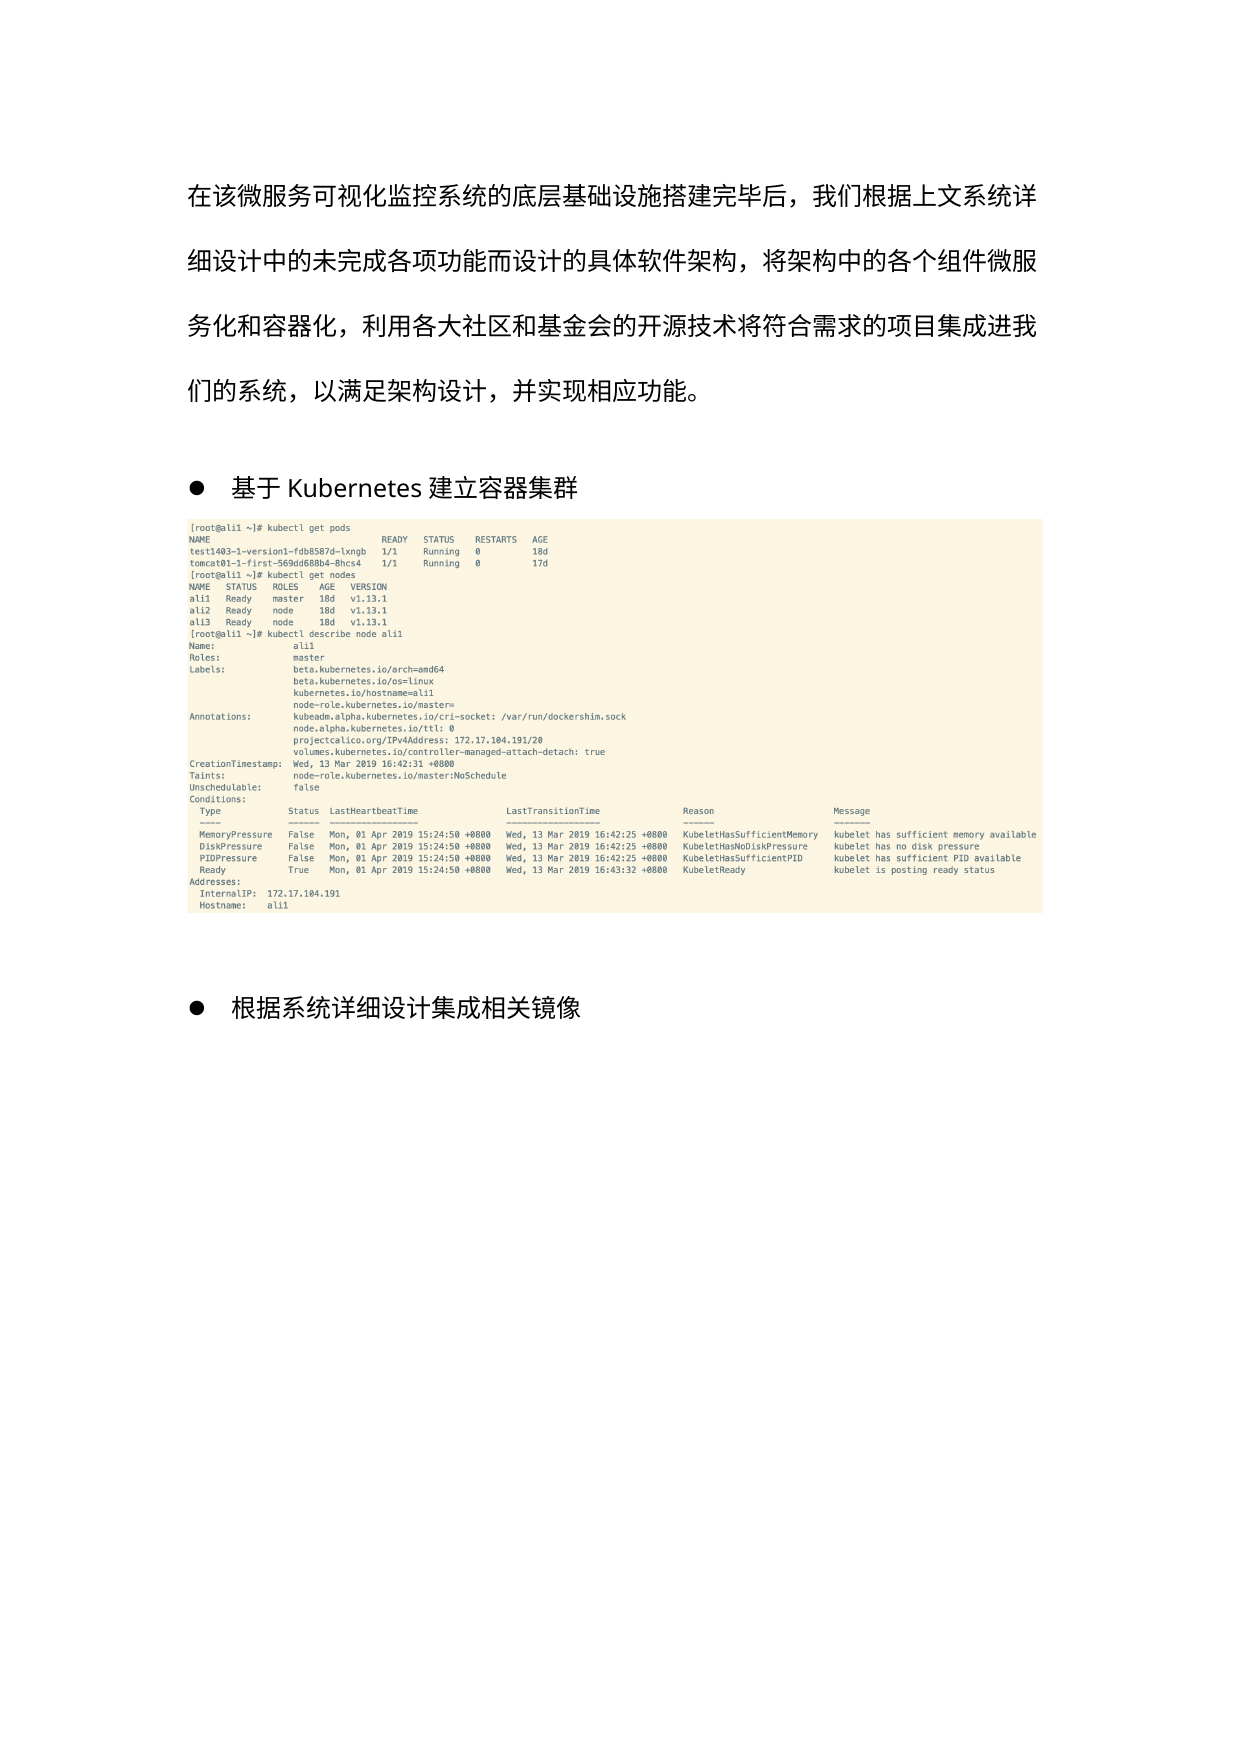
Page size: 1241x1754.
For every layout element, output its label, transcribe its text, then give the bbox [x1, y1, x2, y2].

picture [187, 519, 1044, 913]
text 在该微服务可视化监控系统的底层基础设施搭建完毕后，我们根据上文系统详细设计中的未完成各项功能而设计的具体软件架构，将架构中的各个组件微服务化和容器化，利用各大社区和基金会的开源技术将符合需求的项目集成进我们的系统，以满足架构设计，并实现相应功能。 [187, 162, 1053, 422]
list 根据系统详细设计集成相关镜像 [187, 974, 1053, 1039]
list 基于 Kubernetes 建立容器集群 [187, 454, 1053, 519]
